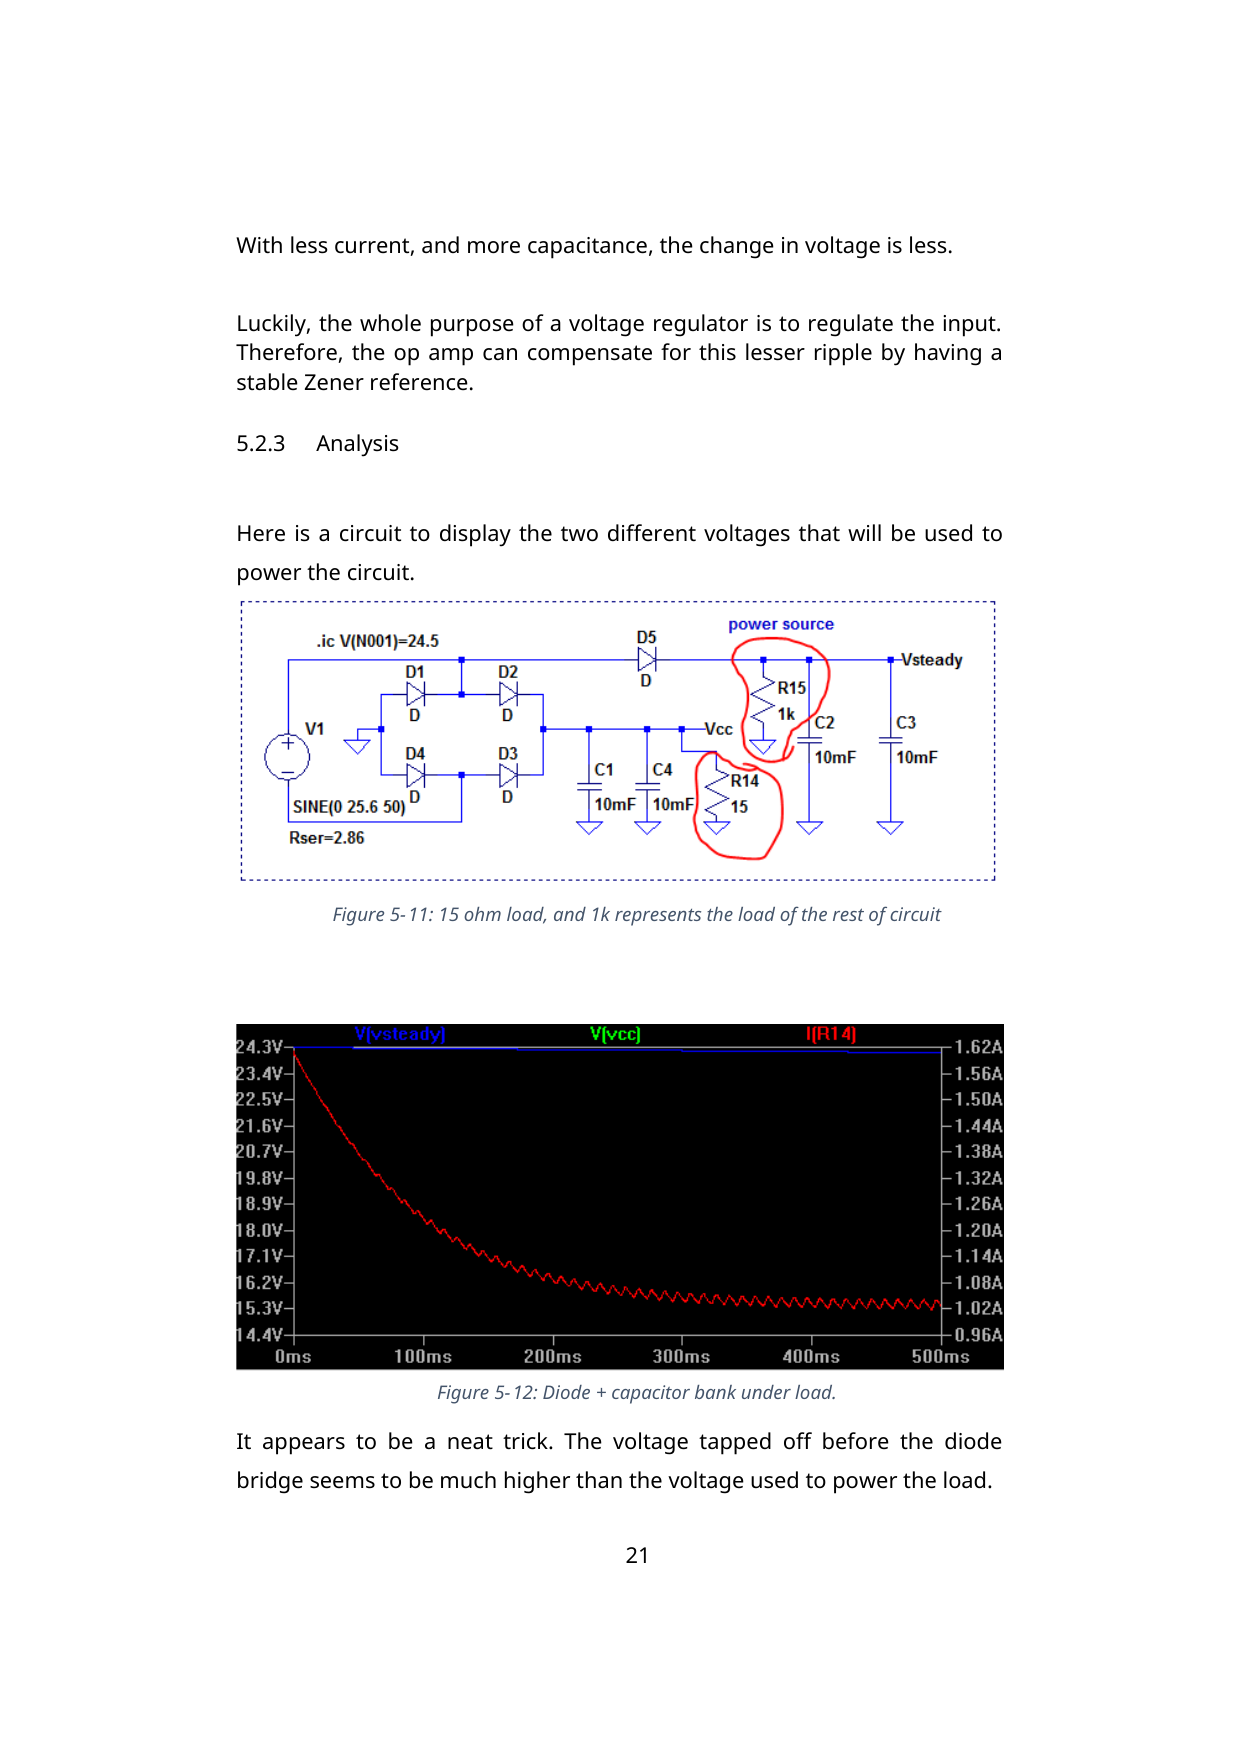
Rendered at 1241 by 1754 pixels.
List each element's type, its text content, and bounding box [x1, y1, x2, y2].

text Luckily, the whole purpose of a voltage regulator is to regulate the input. Therefore, the op amp can compensate for this lesser ripple by having a stable Zener reference. [236, 308, 1004, 397]
subtitle Analysis [236, 428, 1004, 458]
text With less current, and more capacitance, the change in voltage is less. [236, 230, 1004, 260]
picture [236, 595, 1004, 892]
text It appears to be a neat trick. The voltage tapped off before the diode bridge seems to be much higher than the voltage used to power the load. [236, 1426, 1004, 1494]
text Figure 5-11: 15 ohm load, and 1k represents the load of the rest of circuit [236, 901, 1004, 926]
text Here is a circuit to display the two different voltages that will be used to power the circuit. [236, 518, 1004, 586]
text Figure 5-12: Diode + capacitor bank under load. [236, 1380, 1004, 1405]
picture [236, 1024, 1004, 1371]
